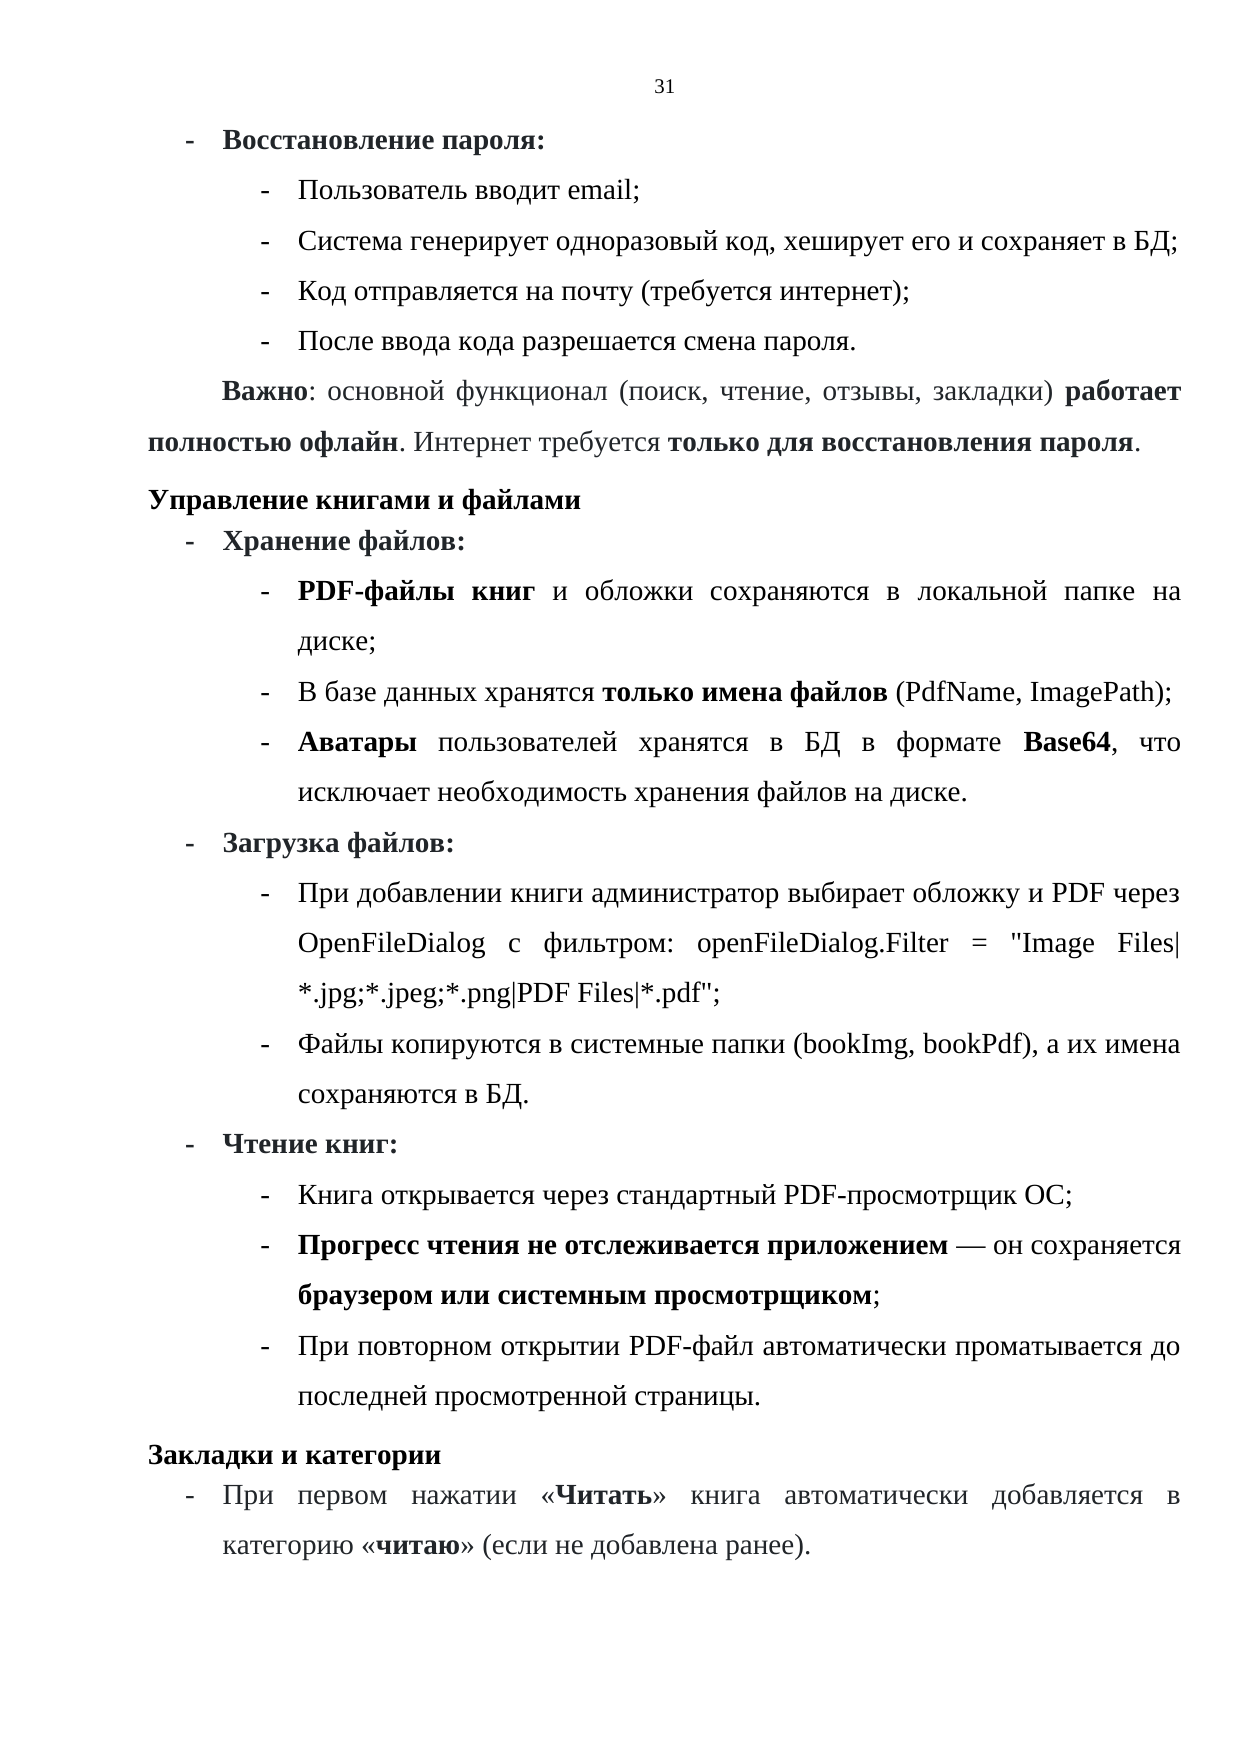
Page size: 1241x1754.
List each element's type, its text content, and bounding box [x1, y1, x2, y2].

list Чтение книг: [185, 1127, 1181, 1160]
subtitle Управление книгами и файлами [148, 482, 1181, 516]
list Система генерирует одноразовый код, хеширует его и сохраняет в БД; [260, 223, 1181, 256]
list При повторном открытии PDF-файл автоматически проматывается до последней просмотренной страницы. [260, 1328, 1181, 1412]
text Важно: основной функционал (поиск, чтение, отзывы, закладки) работает полностью офлайн. Интернет требуется только для восстановления пароля. [148, 373, 1181, 457]
list Пользователь вводит email; [260, 172, 1181, 206]
list При первом нажатии «Читать» книга автоматически добавляется в категорию «читаю» (если не добавлена ранее). [185, 1477, 1181, 1561]
list PDF-файлы книг и обложки сохраняются в локальной папке на диске; [260, 573, 1181, 657]
list Хранение файлов: [185, 523, 1181, 556]
list При добавлении книги администратор выбирает обложку и PDF через OpenFileDialog с фильтром: openFileDialog.Filter = "Image Files|*.jpg;*.jpeg;*.png|PDF Files|*.pdf"; [260, 875, 1181, 1009]
list Загрузка файлов: [185, 825, 1181, 858]
list Прогресс чтения не отслеживается приложением — он сохраняется браузером или системным просмотрщиком; [260, 1227, 1181, 1311]
list В базе данных хранятся только имена файлов (PdfName, ImagePath); [260, 674, 1181, 707]
list Файлы копируются в системные папки (bookImg, bookPdf), а их имена сохраняются в БД. [260, 1026, 1181, 1110]
list Код отправляется на почту (требуется интернет); [260, 273, 1181, 306]
list Аватары пользователей хранятся в БД в формате Base64, что исключает необходимость хранения файлов на диске. [260, 724, 1181, 808]
list Книга открывается через стандартный PDF-просмотрщик ОС; [260, 1177, 1181, 1210]
subtitle Закладки и категории [148, 1437, 1181, 1470]
list Восстановление пароля: [185, 122, 1181, 156]
list После ввода кода разрешается смена пароля. [260, 323, 1181, 357]
